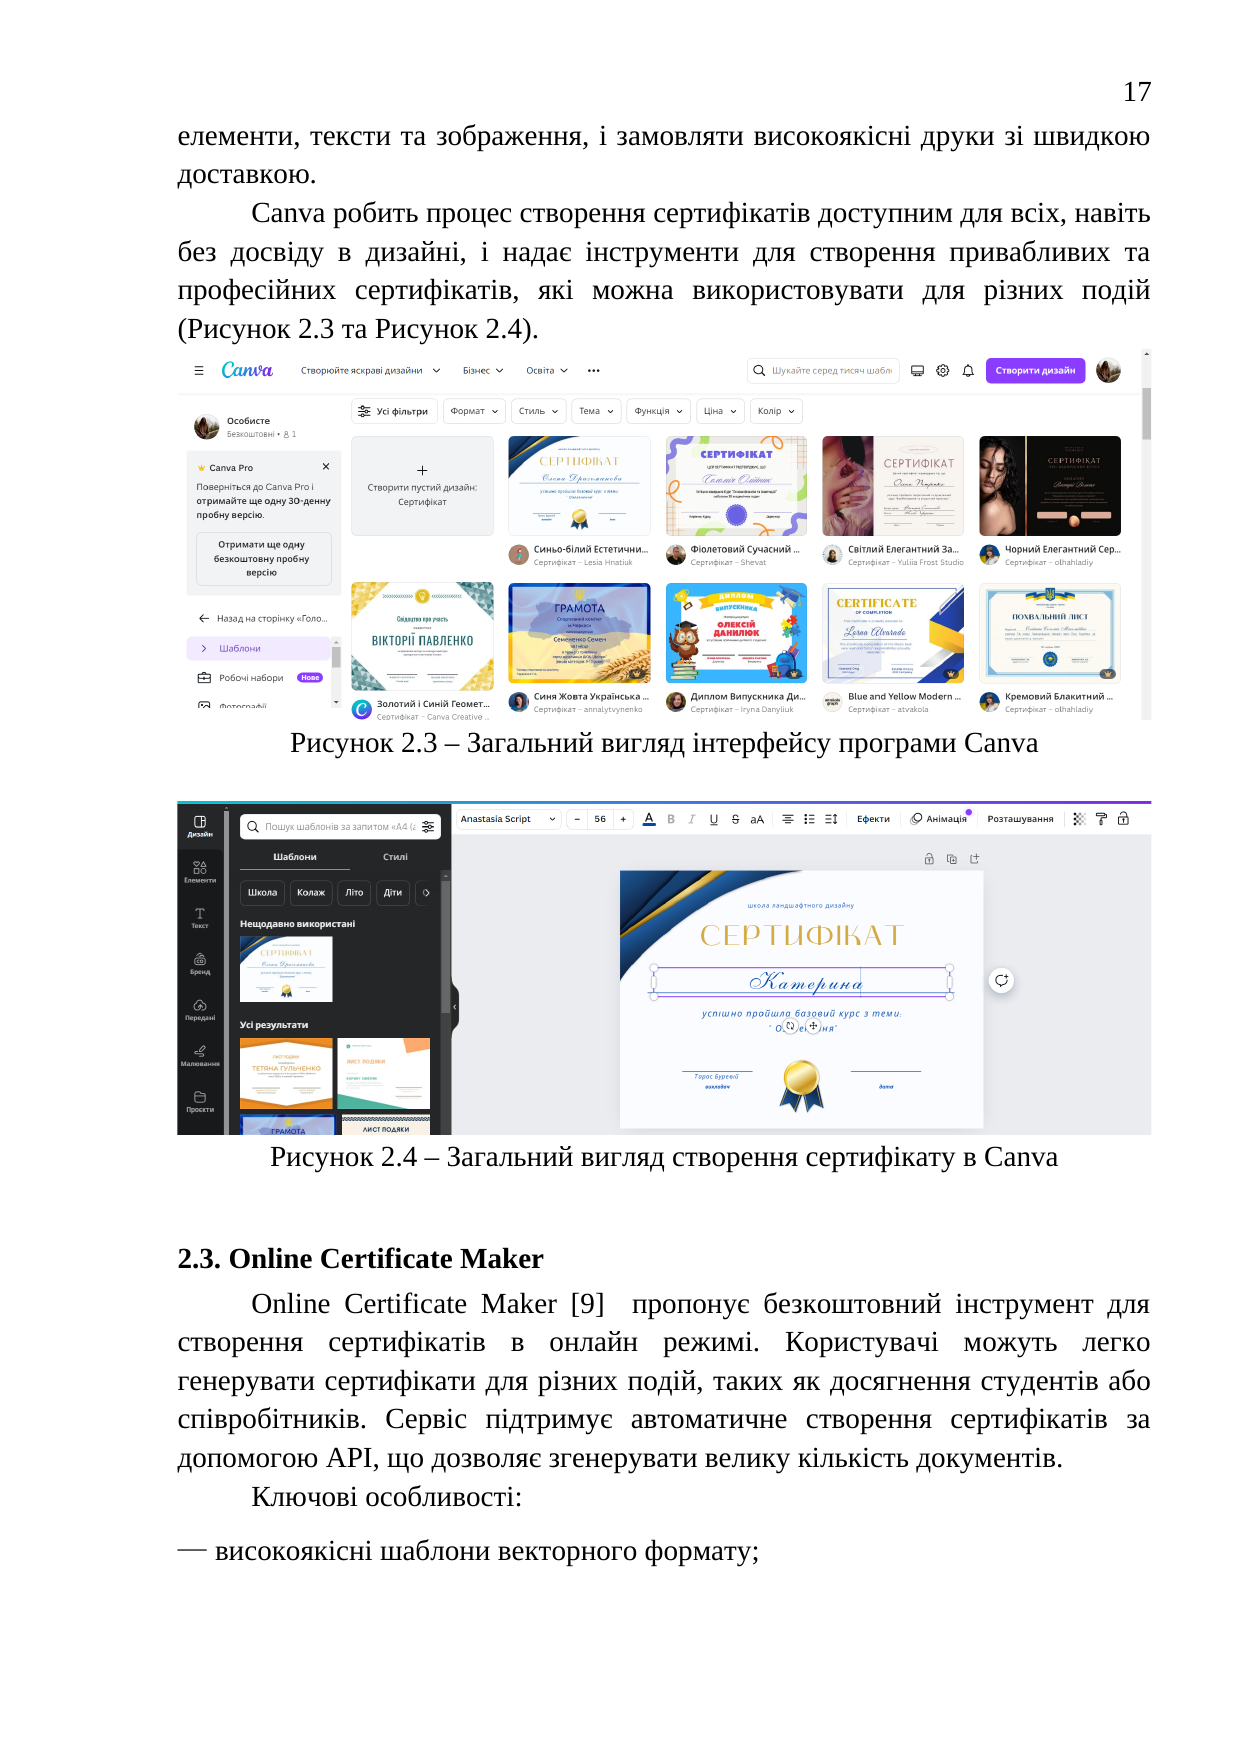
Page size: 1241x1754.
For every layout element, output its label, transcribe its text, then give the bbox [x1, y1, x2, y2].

picture [177, 801, 1152, 1135]
text Рисунок 2.4 – Загальний вигляд створення сертифікату в Canva [177, 1139, 1152, 1173]
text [177, 118, 1152, 190]
text Canva робить процес створення сертифікатів доступним для всіх, навіть без досвіду в дизайні, і надає інструменти для створення привабливих та професійних сертифікатів, які можна використовувати для різних подій (Рисунок 2.3 та Рисунок 2.4). [177, 195, 1152, 344]
text Ключові особливості: [177, 1479, 1152, 1512]
picture [177, 349, 1152, 720]
subtitle 2.3. Online Certificate Maker [177, 1241, 1152, 1275]
text Рисунок 2.3 – Загальний вигляд інтерфейсу програми Canva [177, 725, 1152, 758]
text Online Certificate Maker [9] пропонує безкоштовний інструмент для створення сертифікатів в онлайн режимі. Користувачі можуть легко генерувати сертифікати для різних подій, таких як досягнення студентів або співробітників. Сервіс підтримує автоматичне створення сертифікатів за допомогою API, що дозволяє згенерувати велику кількість документів. [177, 1286, 1152, 1474]
list високоякісні шаблони векторного формату; [177, 1517, 1152, 1577]
